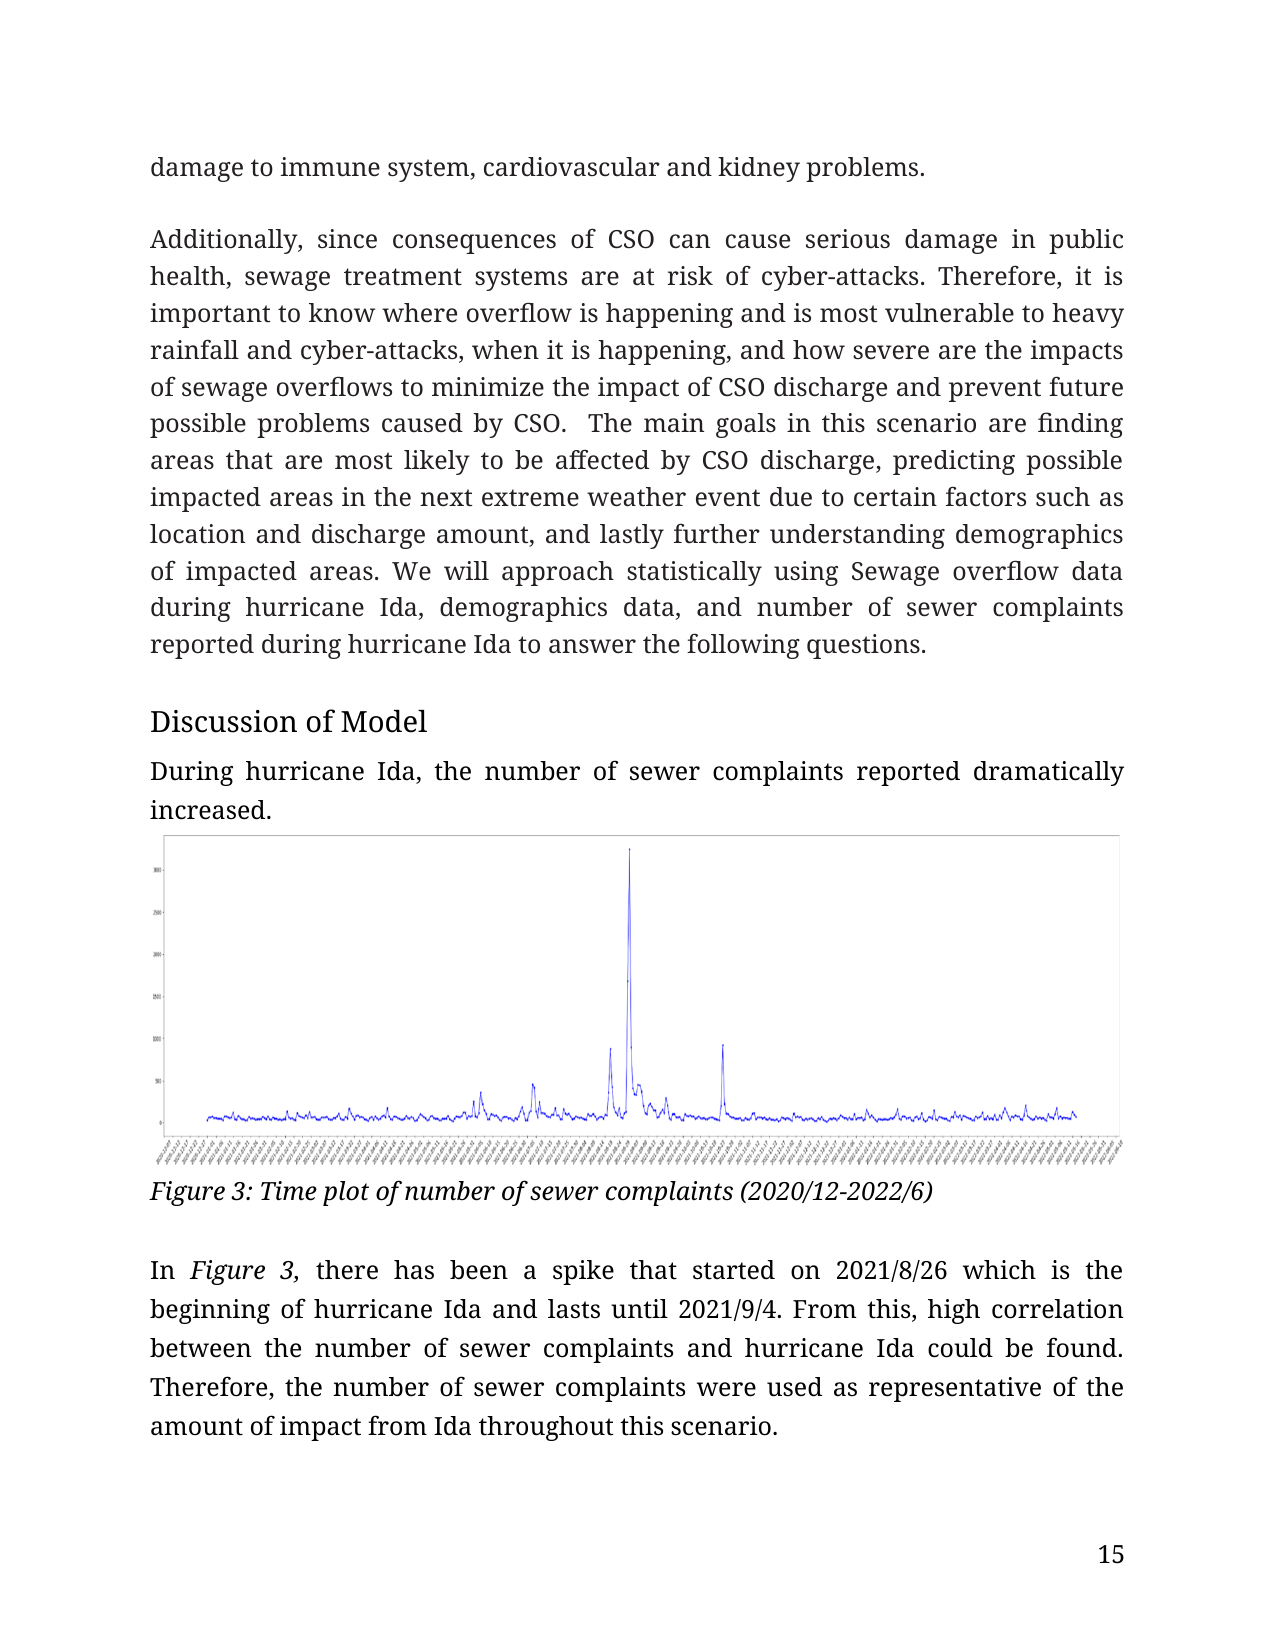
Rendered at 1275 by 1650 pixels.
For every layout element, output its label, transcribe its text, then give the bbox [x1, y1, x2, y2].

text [150, 150, 1125, 184]
picture [150, 831, 1125, 1169]
text Additionally, since consequences of CSO can cause serious damage in public health, sewage treatment systems are at risk of cyber-attacks. Therefore, it is important to know where overflow is happening and is most vulnerable to heavy rainfall and cyber-attacks, when it is happening, and how severe are the impacts of sewage overflows to minimize the impact of CSO discharge and prevent future possible problems caused by CSO. The main goals in this scenario are finding areas that are most likely to be affected by CSO discharge, predicting possible impacted areas in the next extreme weather event due to certain factors such as location and discharge amount, and lastly further understanding demographics of impacted areas. We will approach statistically using Sewage overflow data during hurricane Ida, demographics data, and number of sewer complaints reported during hurricane Ida to answer the following questions. [150, 222, 1125, 661]
subtitle Discussion of Model [150, 701, 1125, 741]
text Figure 3: Time plot of number of sewer complaints (2020/12-2022/6) [150, 1174, 1125, 1208]
text In Figure 3, there has been a spike that started on 2021/8/26 which is the beginning of hurricane Ida and lasts until 2021/9/4. From this, high correlation between the number of sewer complaints and hurricane Ida could be found. Therefore, the number of sewer complaints were used as representative of the amount of impact from Ida throughout this scenario. [150, 1252, 1125, 1443]
text During hurricane Ida, the number of sewer complaints reported dramatically increased. [150, 753, 1125, 826]
